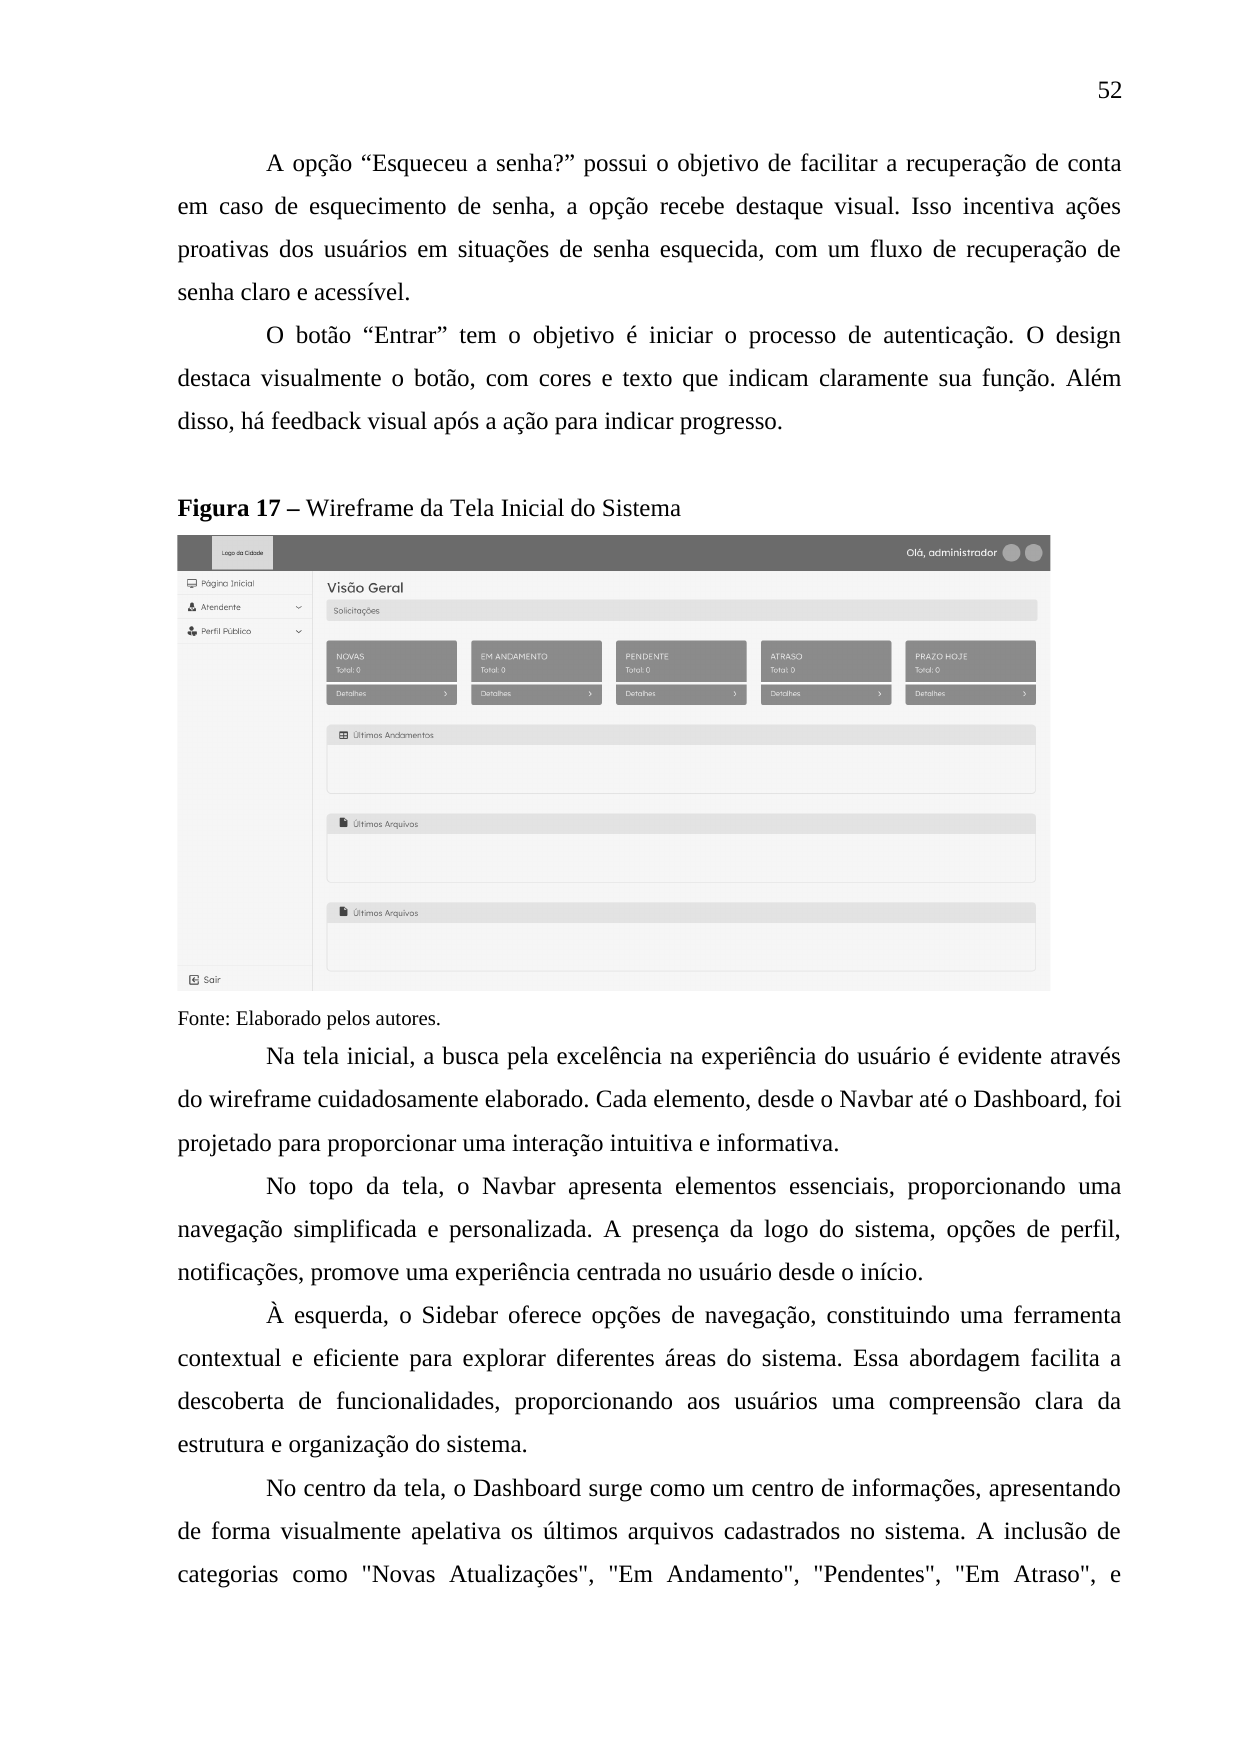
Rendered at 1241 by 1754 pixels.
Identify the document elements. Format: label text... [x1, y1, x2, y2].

text No topo da tela, o Navbar apresenta elementos essenciais, proporcionando uma navegação simplificada e personalizada. A presença da logo do sistema, opções de perfil, notificações, promove uma experiência centrada no usuário desde o início. [177, 1171, 1122, 1286]
picture [177, 535, 1051, 991]
text Na tela inicial, a busca pela excelência na experiência do usuário é evidente através do wireframe cuidadosamente elaborado. Cada elemento, desde o Navbar até o Dashboard, foi projetado para proporcionar uma interação intuitiva e informativa. [177, 1041, 1122, 1156]
text O botão “Entrar” tem o objetivo é iniciar o processo de autenticação. O design destaca visualmente o botão, com cores e texto que indicam claramente sua função. Além disso, há feedback visual após a ação para indicar progresso. [177, 320, 1122, 435]
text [177, 1473, 1122, 1588]
text A opção “Esqueceu a senha?” possui o objetivo de facilitar a recuperação de conta em caso de esquecimento de senha, a opção recebe destaque visual. Isso incentiva ações proativas dos usuários em situações de senha esquecida, com um fluxo de recuperação de senha claro e acessível. [177, 148, 1122, 306]
text Fonte: Elaborado pelos autores. [177, 1005, 1122, 1029]
text À esquerda, o Sidebar oferece opções de navegação, constituindo uma ferramenta contextual e eficiente para explorar diferentes áreas do sistema. Essa abordagem facilita a descoberta de funcionalidades, proporcionando aos usuários uma compreensão clara da estrutura e organização do sistema. [177, 1300, 1122, 1458]
